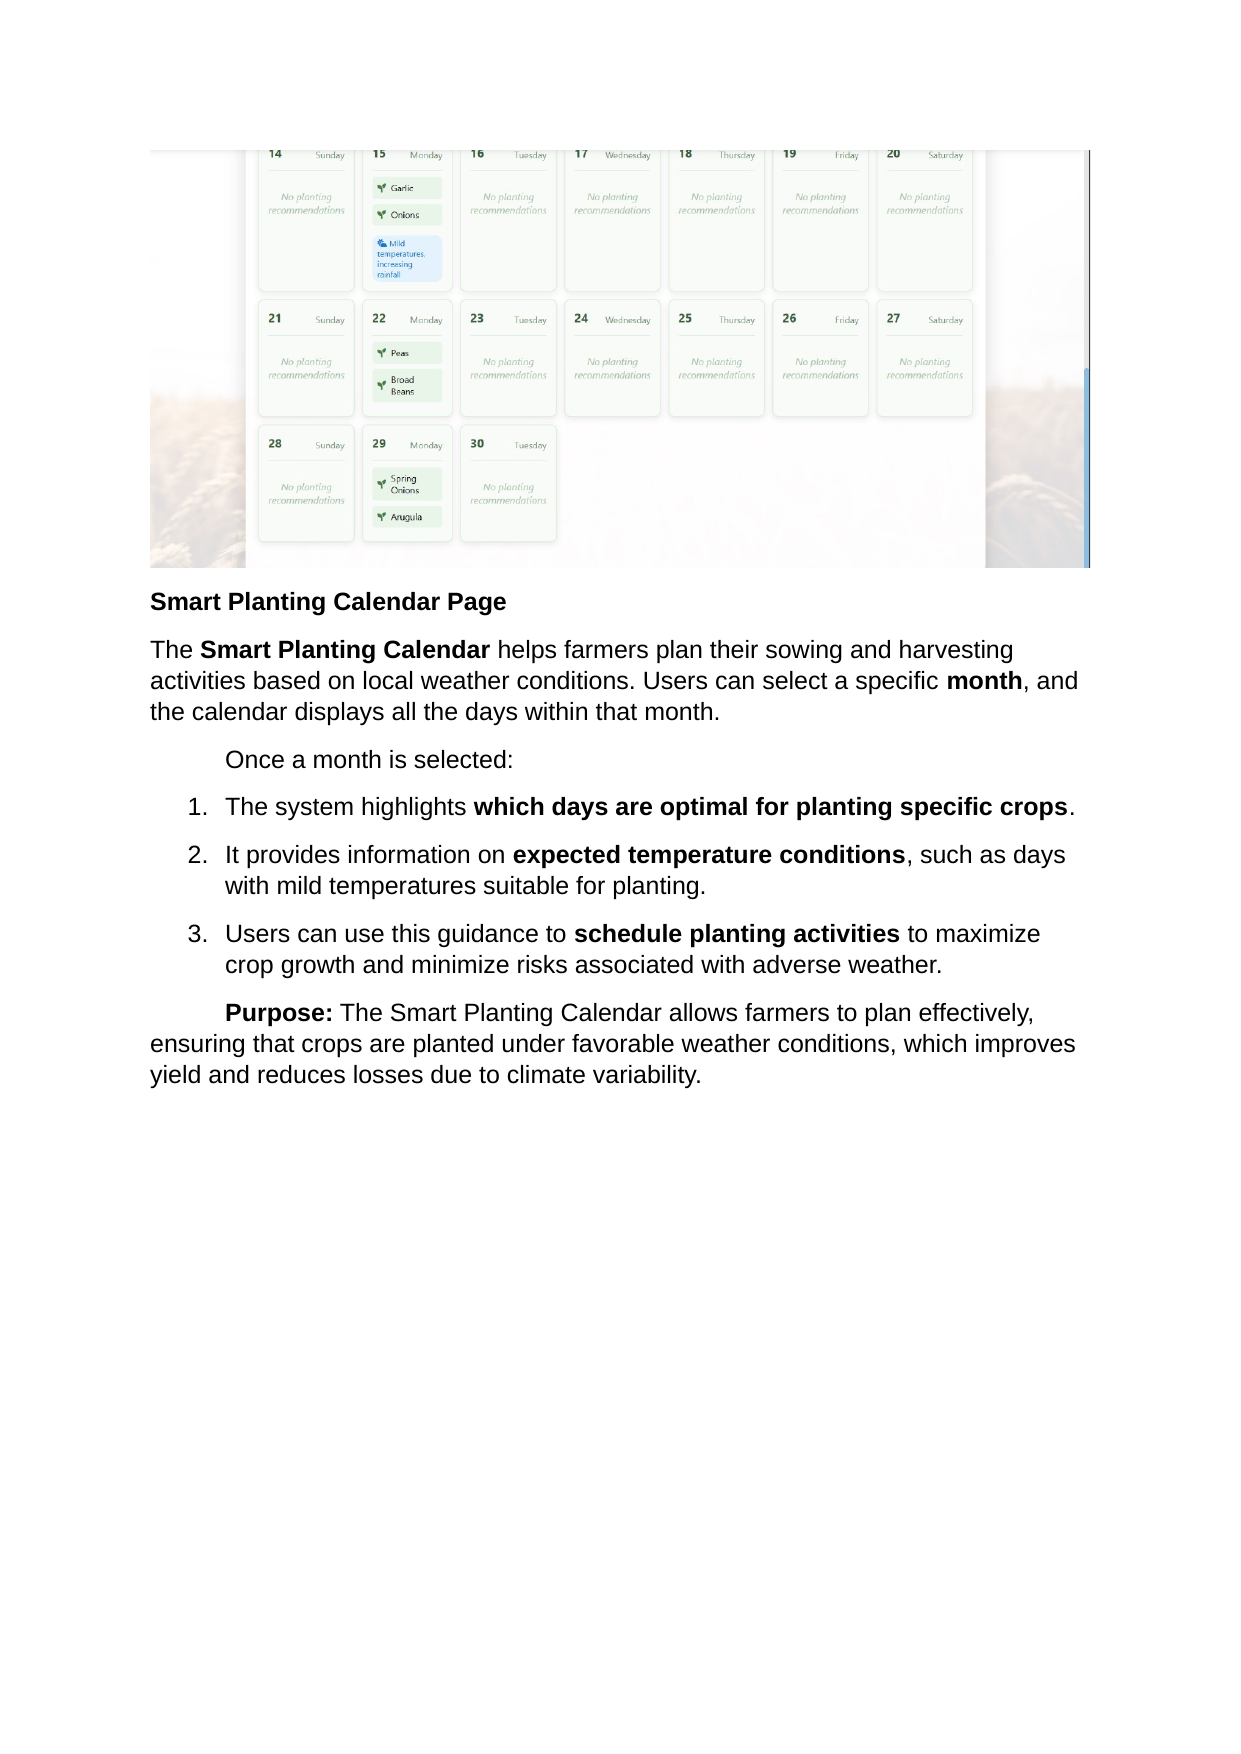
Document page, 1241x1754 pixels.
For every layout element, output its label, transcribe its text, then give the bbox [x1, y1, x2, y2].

text Purpose: The Smart Planting Calendar allows farmers to plan effectively, ensuring that crops are planted under favorable weather conditions, which improves yield and reduces losses due to climate variability. [150, 997, 1090, 1088]
text The Smart Planting Calendar helps farmers plan their sowing and harvesting activities based on local weather conditions. Users can select a specific month, and the calendar displays all the days within that month. [150, 635, 1090, 726]
text Once a month is selected: [150, 744, 1090, 773]
text Smart Planting Calendar Page [150, 587, 1090, 616]
picture [150, 150, 1091, 568]
list It provides information on expected temperature conditions, such as days with mild temperatures suitable for planting. [187, 840, 1090, 900]
list The system highlights which days are optimal for planting specific crops. [187, 792, 1090, 821]
list Users can use this guidance to schedule planting activities to maximize crop growth and minimize risks associated with adverse weather. [187, 919, 1090, 978]
